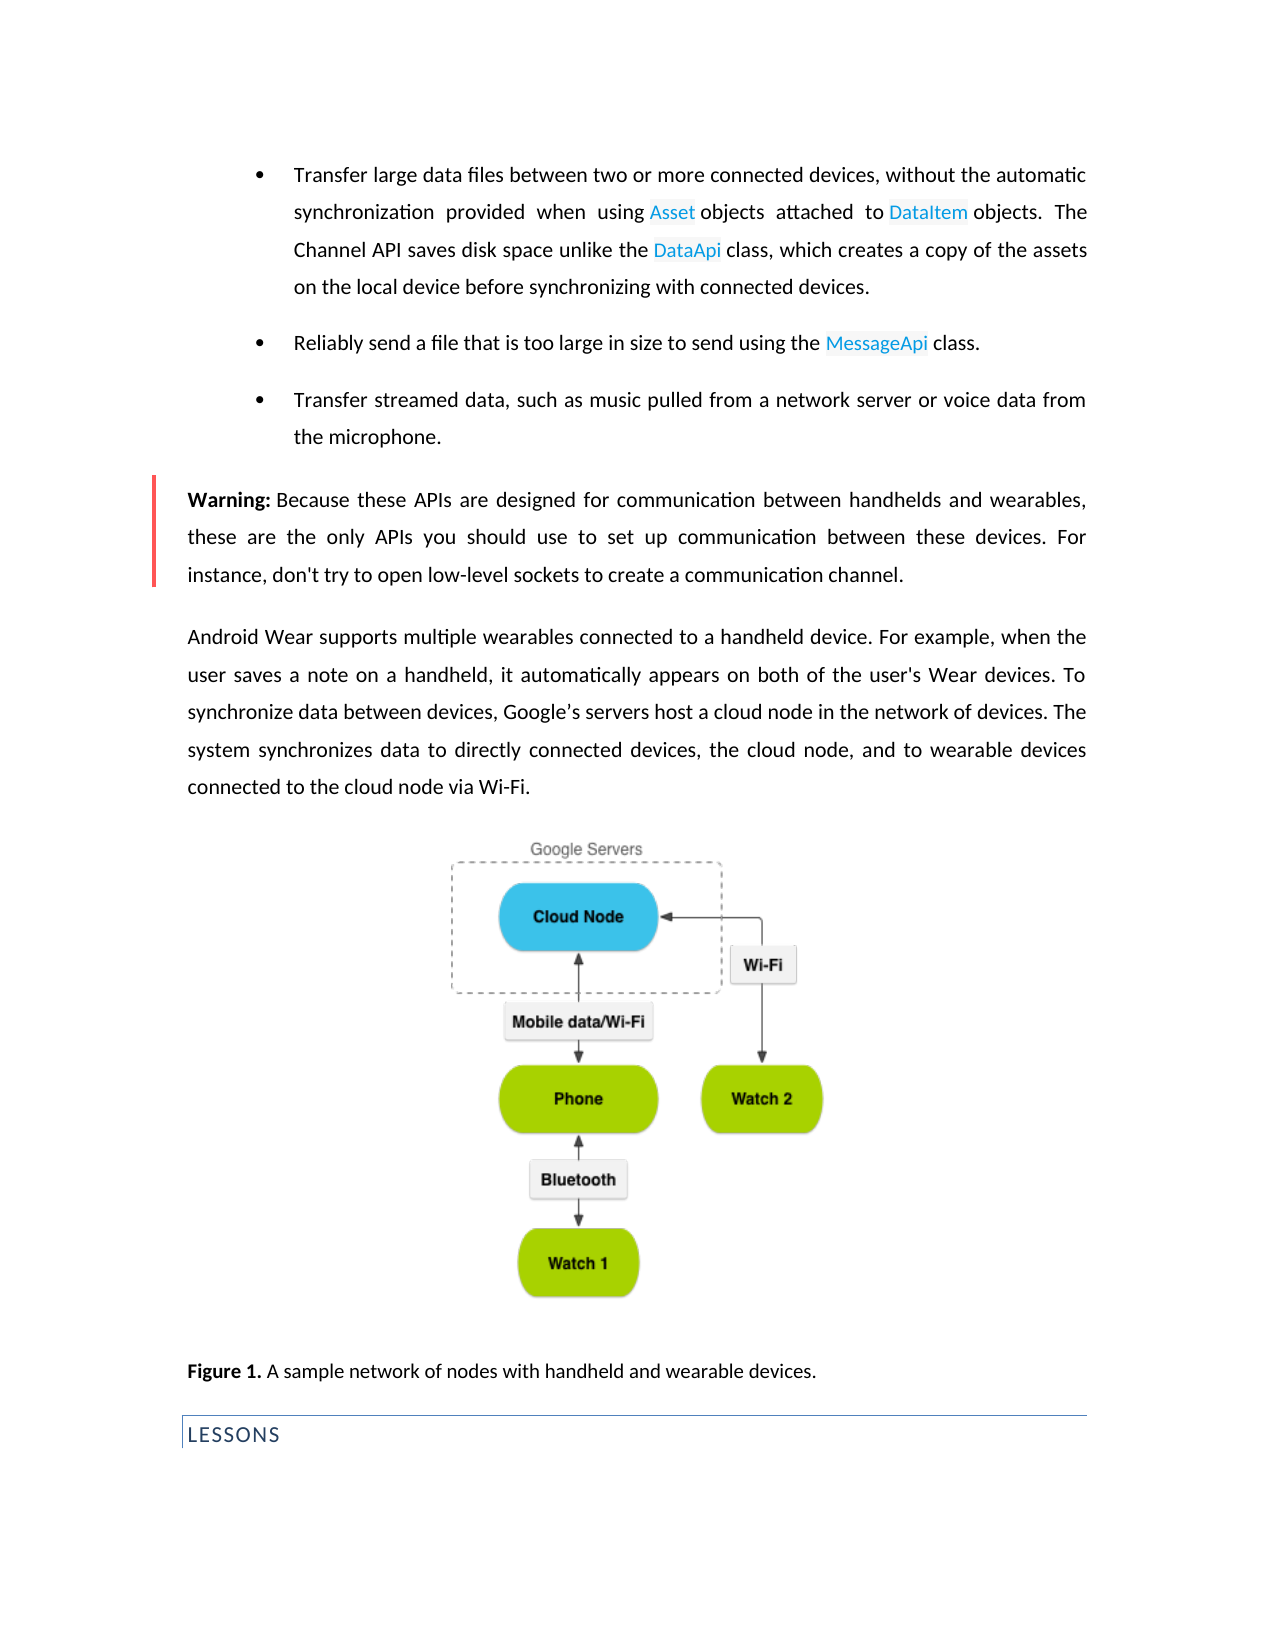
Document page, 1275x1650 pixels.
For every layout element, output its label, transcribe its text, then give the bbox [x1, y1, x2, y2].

list Reliably send a file that is too large in size to send using the MessageApi class. [256, 319, 1087, 356]
list Transfer large data files between two or more connected devices, without the automatic synchronization provided when using Asset objects attached to DataItem objects. The Channel API saves disk space unlike the DataApi class, which creates a copy of the assets on the local device before synchronizing with connected devices. [256, 150, 1087, 300]
subtitle Lessons [183, 1416, 1087, 1448]
list Transfer streamed data, such as music pulled from a network server or voice data from the microphone. [256, 375, 1087, 450]
text Android Wear supports multiple wearables connected to a handheld device. For example, when the user saves a note on a handheld, it automatically appears on both of the user's Wear devices. To synchronize data between devices, Google’s servers host a cloud node in the network of devices. The system synchronizes data to directly connected devices, the cloud node, and to wearable devices connected to the cloud node via Wi-Fi. [187, 612, 1087, 800]
picture [415, 820, 860, 1326]
text Warning: Because these APIs are designed for communication between handhelds and wearables, these are the only APIs you should use to set up communication between these devices. For instance, don't try to open low-level sockets to create a communication channel. [156, 475, 1087, 587]
text Figure 1. A sample network of nodes with handheld and wearable devices. [187, 1346, 1087, 1383]
